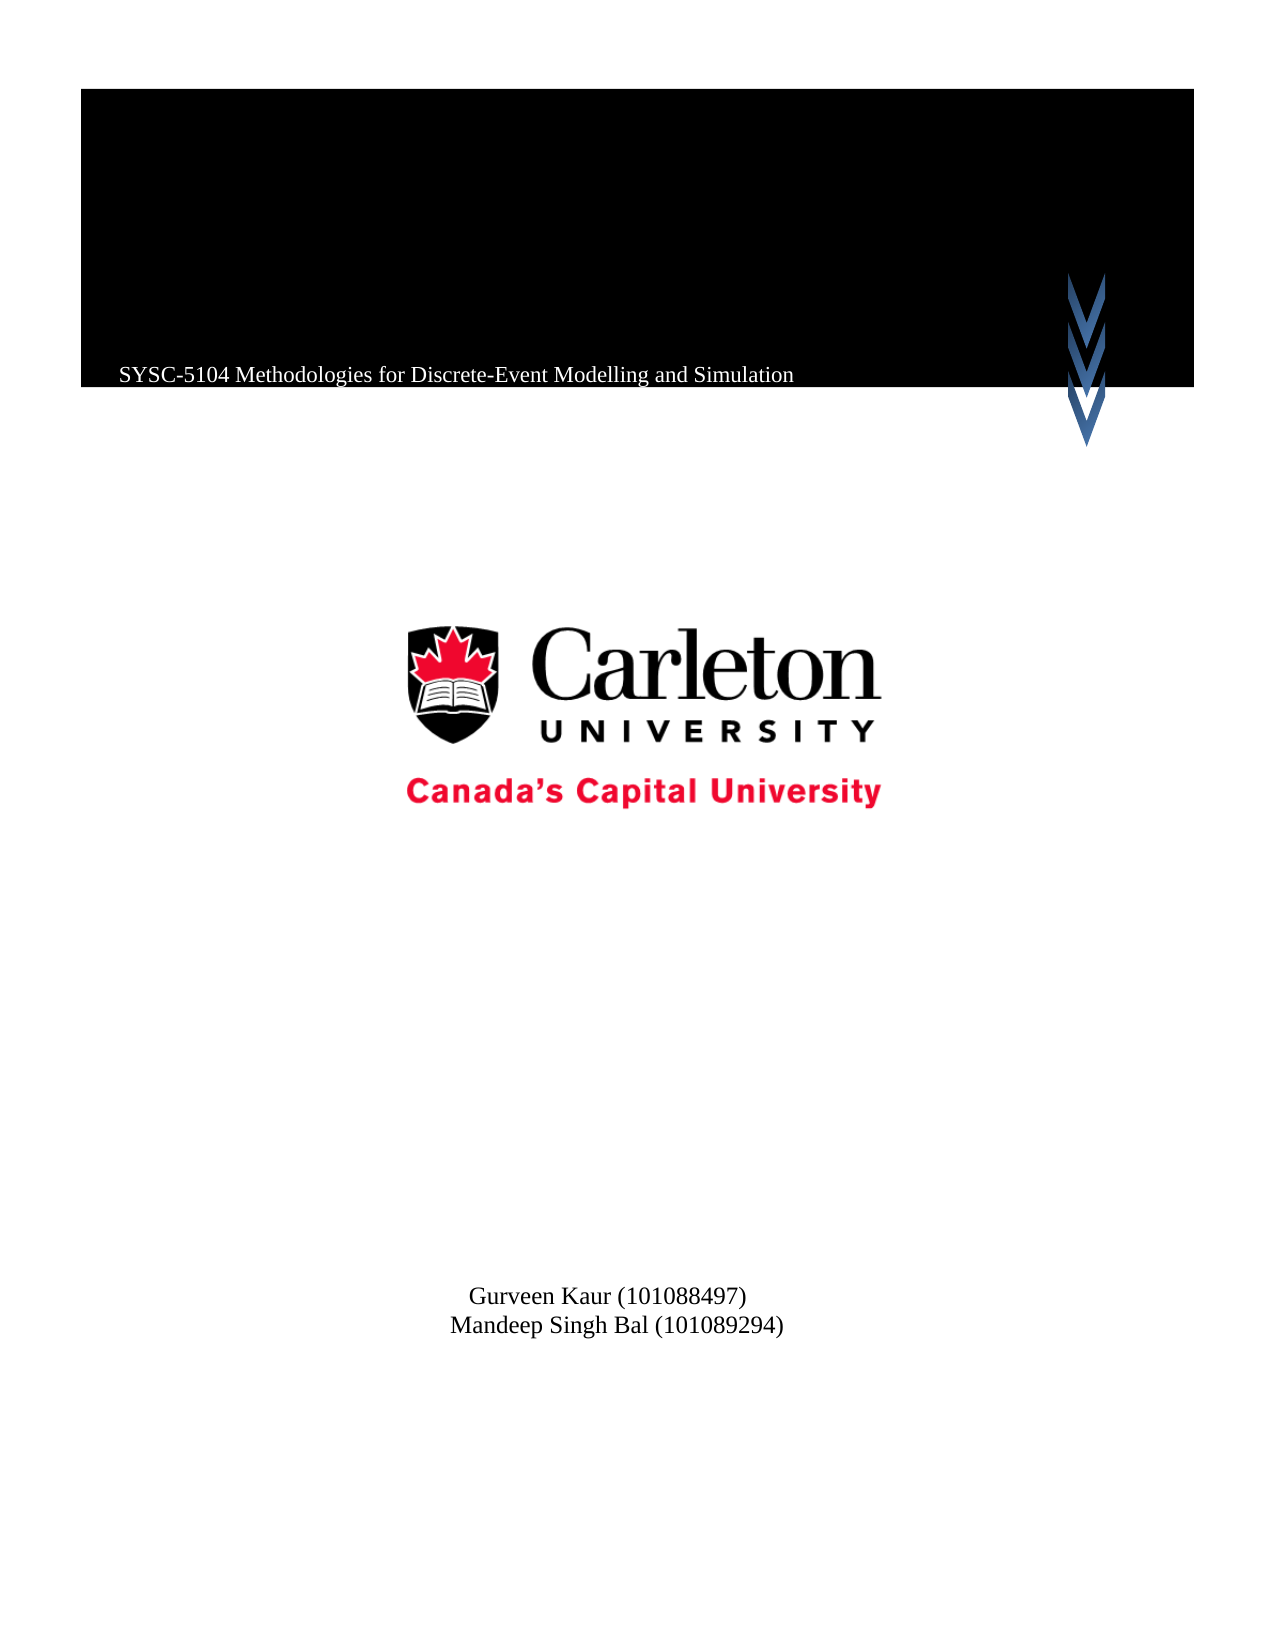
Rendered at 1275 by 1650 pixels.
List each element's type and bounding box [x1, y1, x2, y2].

picture [375, 608, 917, 822]
